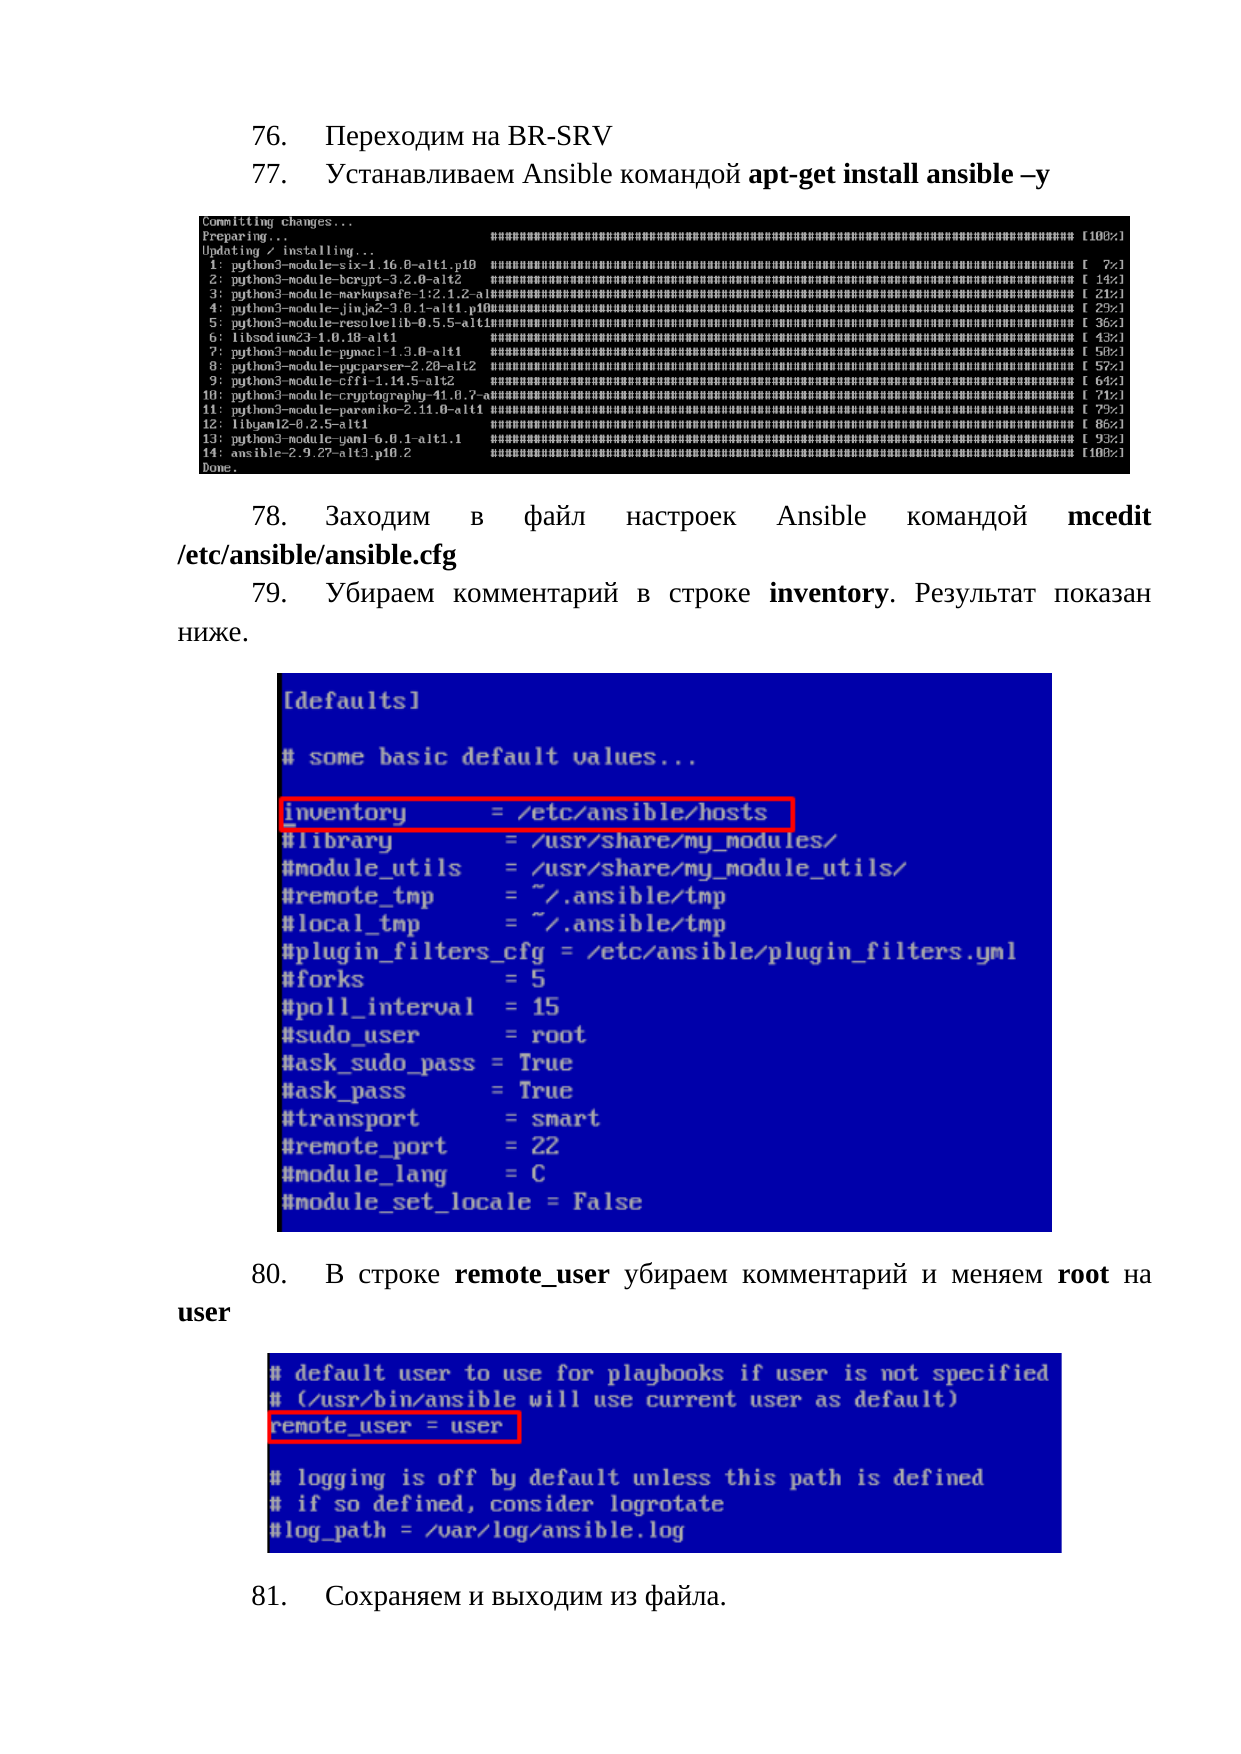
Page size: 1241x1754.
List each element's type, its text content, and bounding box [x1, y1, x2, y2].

list Переходим на BR-SRV [177, 118, 1152, 152]
list Устанавливаем Ansible командой apt-get install ansible –y [177, 157, 1152, 190]
list Убираем комментарий в строке inventory. Результат показан ниже. [177, 576, 1152, 648]
list Сохраняем и выходим из файла. [177, 1578, 1152, 1611]
list В строке remote_user убираем комментарий и меняем root на user [177, 1256, 1152, 1328]
picture [267, 1353, 1062, 1553]
picture [199, 216, 1130, 474]
picture [277, 673, 1052, 1232]
list Заходим в файл настроек Ansible командой mcedit /etc/ansible/ansible.cfg [177, 498, 1152, 571]
